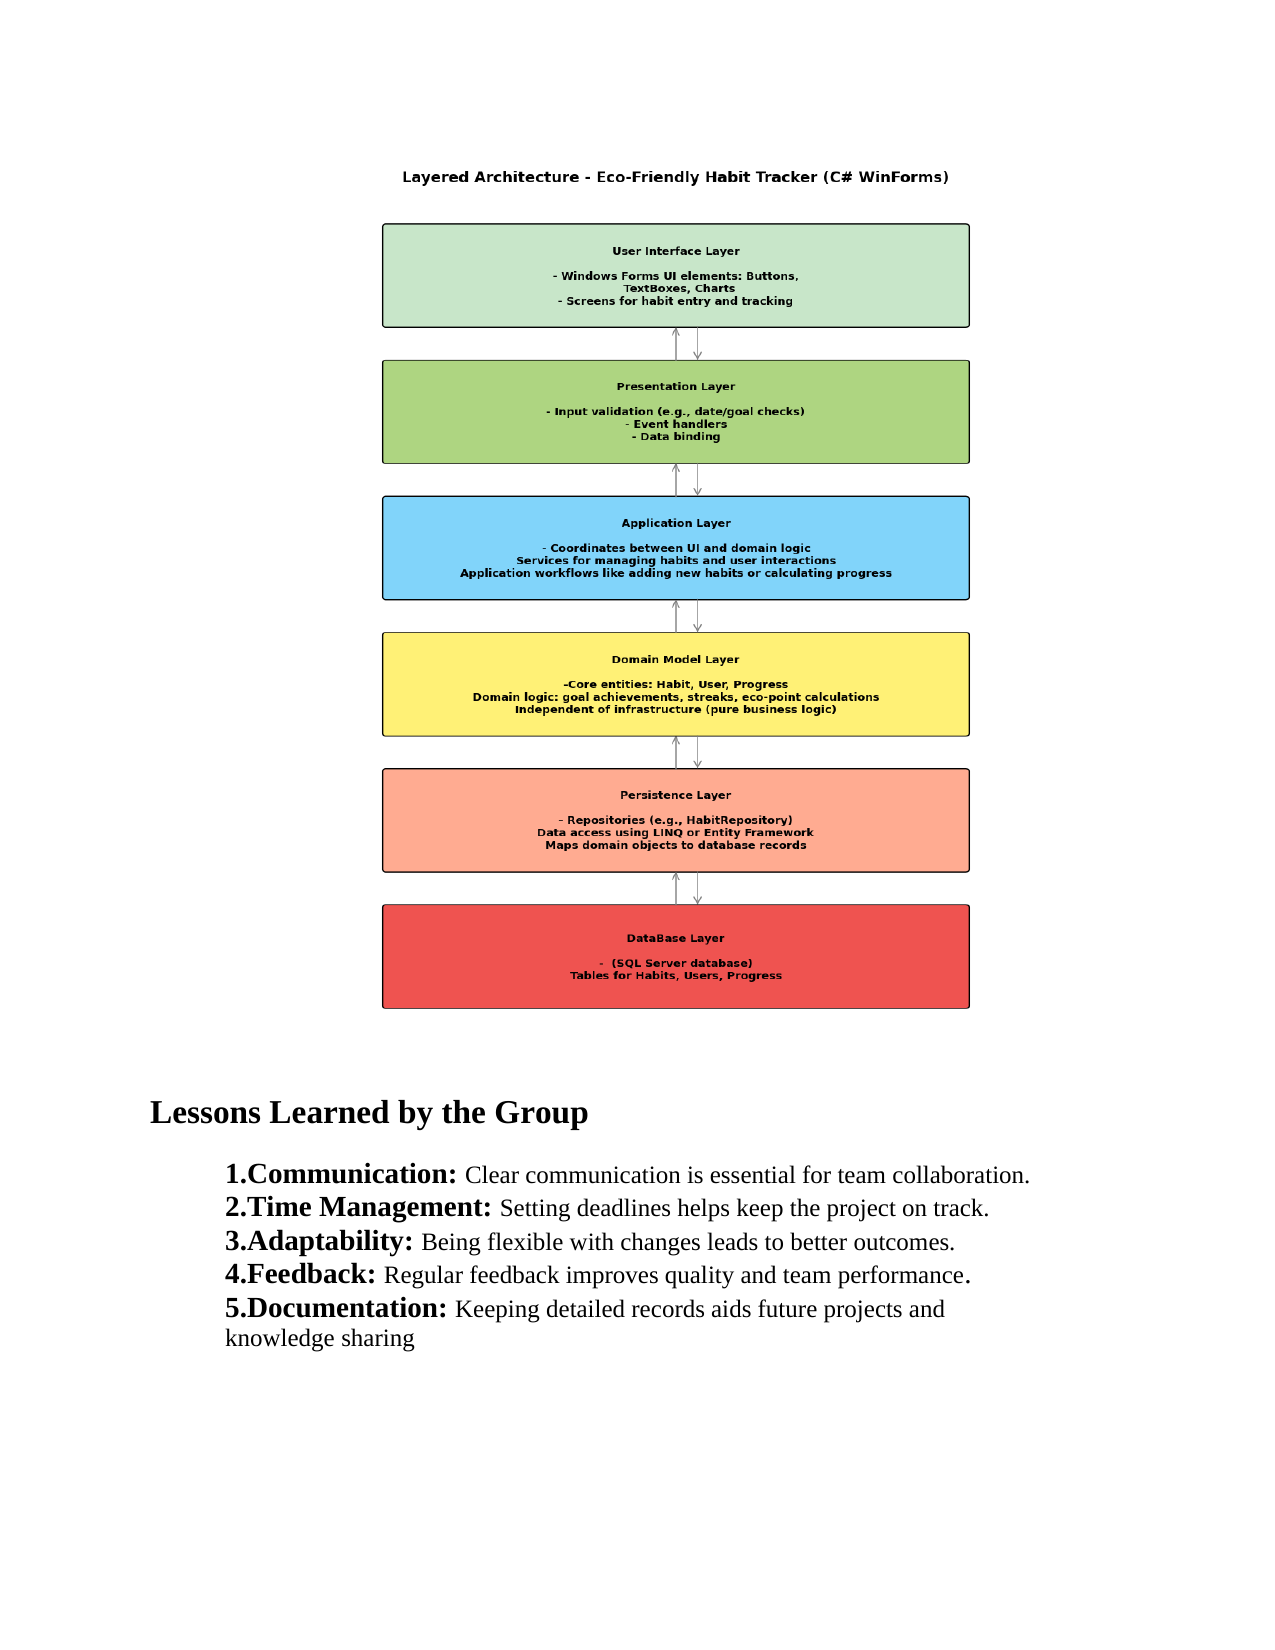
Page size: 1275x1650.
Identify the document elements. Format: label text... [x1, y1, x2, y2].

list 2.Time Management: Setting deadlines helps keep the project on track. [225, 1189, 1125, 1223]
text Lessons Learned by the Group [150, 1092, 1125, 1131]
list 5.Documentation: Keeping detailed records aids future projects and knowledge sharing [225, 1290, 1125, 1352]
picture [305, 162, 1045, 1068]
list 1.Communication: Clear communication is essential for team collaboration. [225, 1156, 1125, 1189]
list 4.Feedback: Regular feedback improves quality and team performance. [225, 1256, 1125, 1290]
list 3.Adaptability: Being flexible with changes leads to better outcomes. [225, 1223, 1125, 1256]
